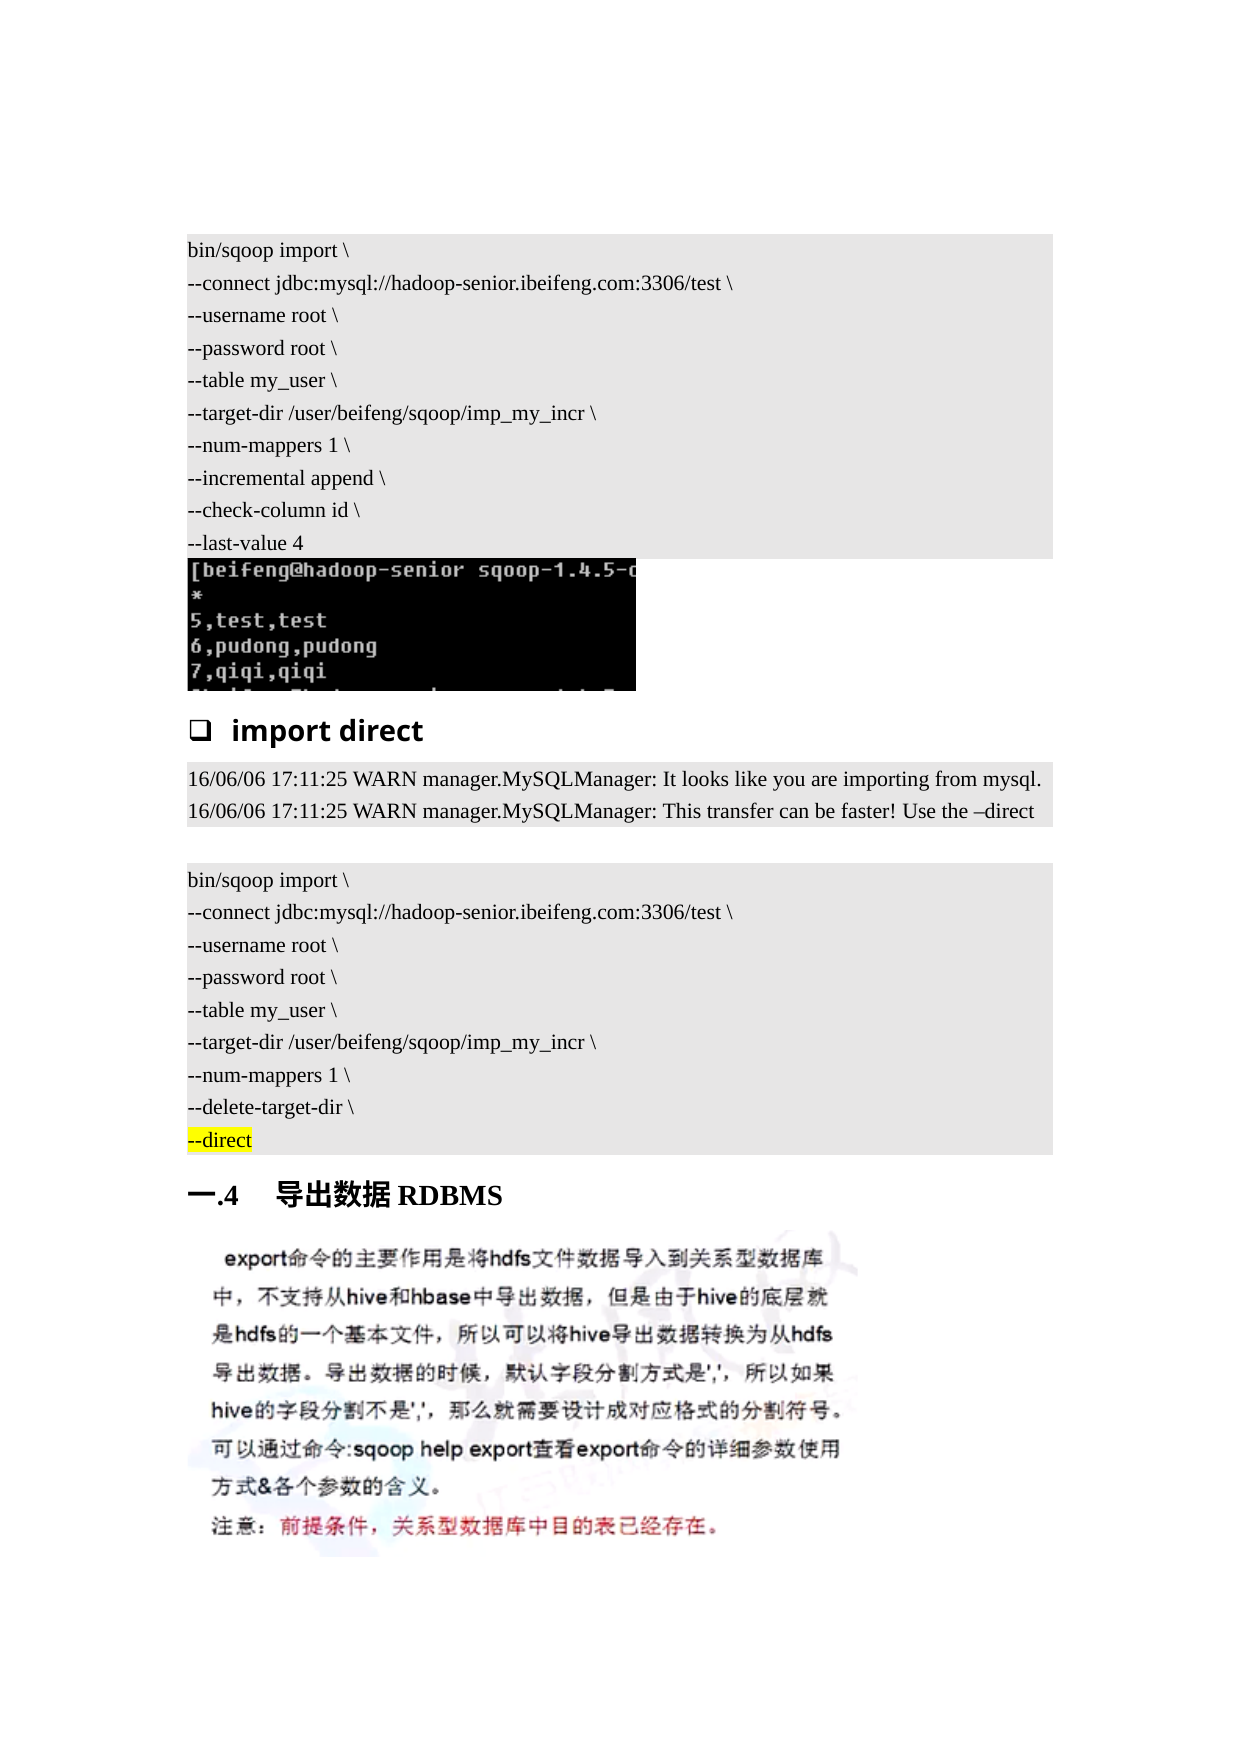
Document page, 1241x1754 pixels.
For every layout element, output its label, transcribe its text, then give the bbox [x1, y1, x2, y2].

subtitle import direct [187, 710, 1053, 749]
text 16/06/06 17:11:25 WARN manager.MySQLManager: It looks like you are importing from mysql. [187, 762, 1053, 794]
text --last-value 4 [187, 526, 1053, 559]
picture [187, 558, 636, 691]
text --incremental append \ [187, 461, 1053, 494]
text 16/06/06 17:11:25 WARN manager.MySQLManager: This transfer can be faster! Use the –direct [187, 794, 1053, 827]
text --num-mappers 1 \ [187, 429, 1053, 461]
subtitle 导出数据RDBMS [187, 1172, 1053, 1214]
text --connect jdbc:mysql://hadoop-senior.ibeifeng.com:3306/test \ [187, 895, 1053, 928]
text --direct [187, 1123, 1053, 1155]
text --delete-target-dir \ [187, 1090, 1053, 1123]
text --check-column id \ [187, 494, 1053, 526]
text --password root \ [187, 960, 1053, 993]
text --table my_user \ [187, 364, 1053, 396]
text --password root \ [187, 331, 1053, 364]
text --table my_user \ [187, 993, 1053, 1025]
text bin/sqoop import \ [187, 234, 1053, 266]
text --username root \ [187, 928, 1053, 960]
text --target-dir /user/beifeng/sqoop/imp_my_incr \ [187, 1025, 1053, 1058]
text --target-dir /user/beifeng/sqoop/imp_my_incr \ [187, 396, 1053, 429]
picture [187, 1230, 858, 1557]
text --connect jdbc:mysql://hadoop-senior.ibeifeng.com:3306/test \ [187, 266, 1053, 299]
text --username root \ [187, 299, 1053, 331]
text --num-mappers 1 \ [187, 1058, 1053, 1090]
text bin/sqoop import \ [187, 863, 1053, 895]
